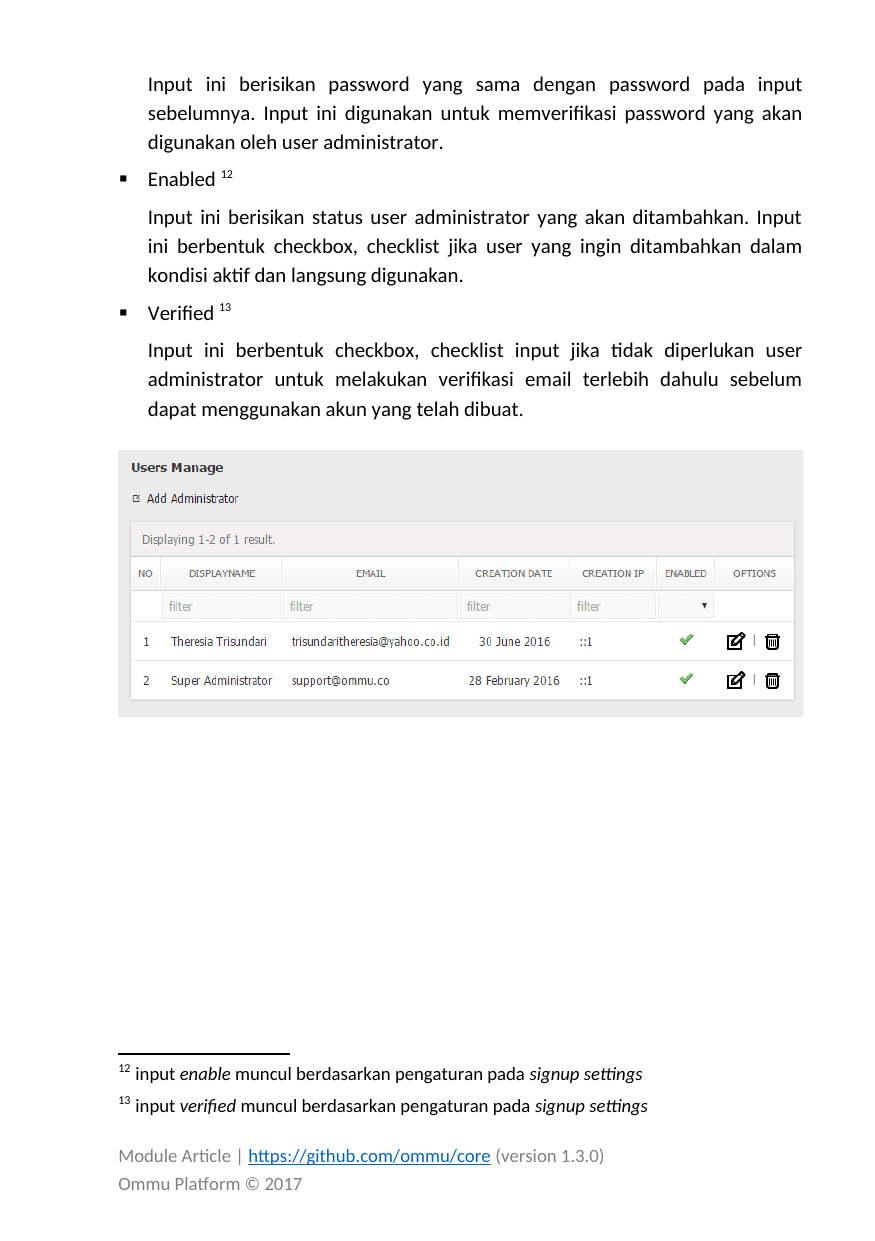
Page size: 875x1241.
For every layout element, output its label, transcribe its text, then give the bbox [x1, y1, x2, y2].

list Verified [118, 300, 803, 325]
list Input ini berisikan status user administrator yang akan ditambahkan. Input ini berbentuk checkbox, checklist jika user yang ingin ditambahkan dalam kondisi aktif dan langsung digunakan. [148, 204, 803, 288]
picture [118, 450, 804, 717]
list Enabled [118, 167, 803, 192]
list Input ini berisikan password yang sama dengan password pada input sebelumnya. Input ini digunakan untuk memverifikasi password yang akan digunakan oleh user administrator. [148, 71, 803, 154]
text Input ini berbentuk checkbox, checklist input jika tidak diperlukan user administrator untuk melakukan verifikasi email terlebih dahulu sebelum dapat menggunakan akun yang telah dibuat. [148, 337, 803, 421]
